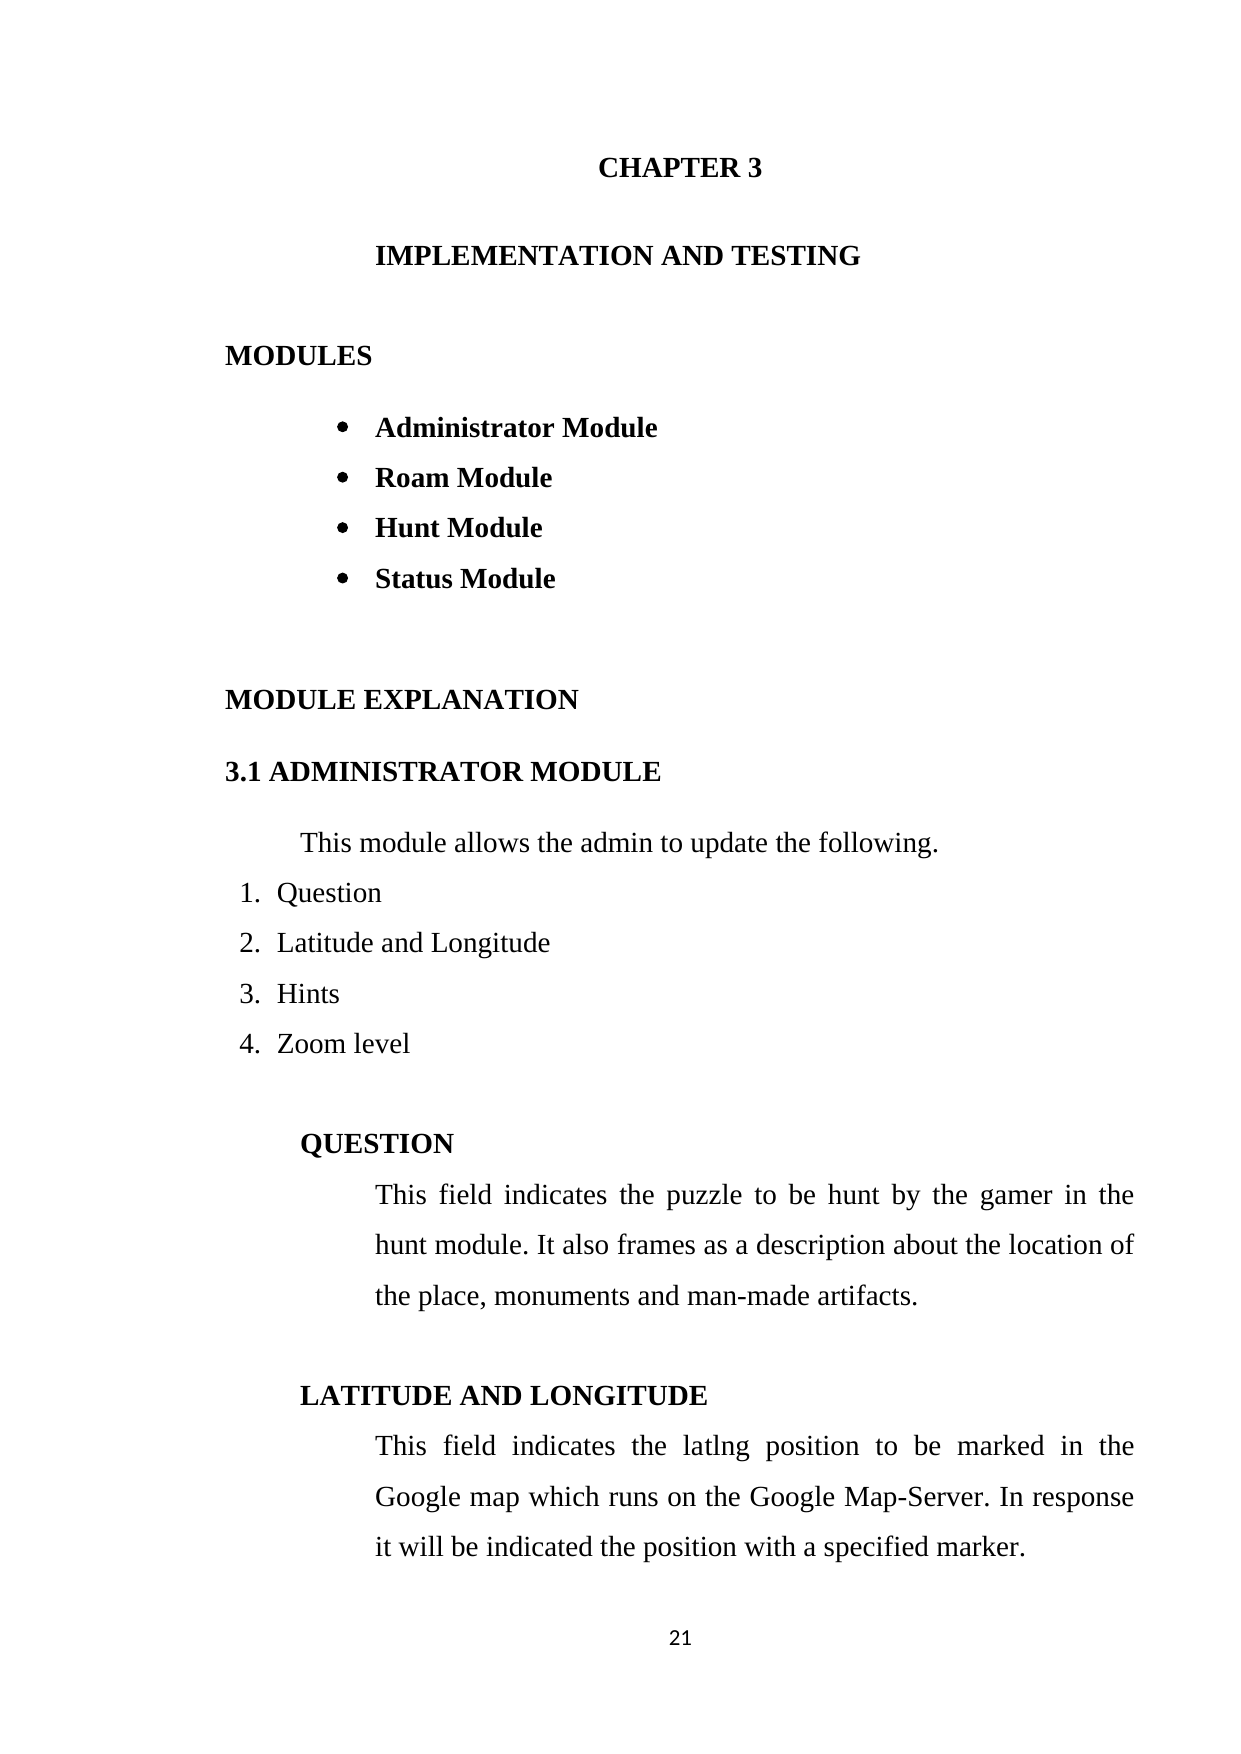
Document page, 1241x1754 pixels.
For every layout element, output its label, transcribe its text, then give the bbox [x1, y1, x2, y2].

list Zoom level [239, 1026, 1135, 1059]
list Question [239, 875, 1135, 909]
list Hunt Module [337, 511, 1135, 544]
text This module allows the admin to update the following. [225, 825, 1135, 858]
text MODULE EXPLANATION [225, 682, 1135, 716]
list Administrator Module [337, 410, 1135, 443]
list Latitude and Longitude [239, 925, 1135, 959]
text LATITUDE AND LONGITUDE [225, 1378, 1135, 1412]
list Status Module [337, 561, 1135, 594]
list IMPLEMENTATION AND TESTING [309, 238, 1135, 271]
text QUESTION [225, 1127, 1135, 1160]
list Hints [239, 976, 1135, 1009]
list Roam Module [337, 460, 1135, 494]
list This field indicates the puzzle to be hunt by the gamer in the hunt module. It also frames as a description about the location of the place, monuments and man-made artifacts. [375, 1177, 1135, 1311]
list This field indicates the latlng position to be marked in the Google map which runs on the Google Map-Server. In response it will be indicated the position with a specified marker. [375, 1428, 1135, 1563]
text CHAPTER 3 [225, 150, 1135, 183]
text MODULES [225, 338, 1132, 372]
text 3.1 ADMINISTRATOR MODULE [225, 754, 1135, 787]
